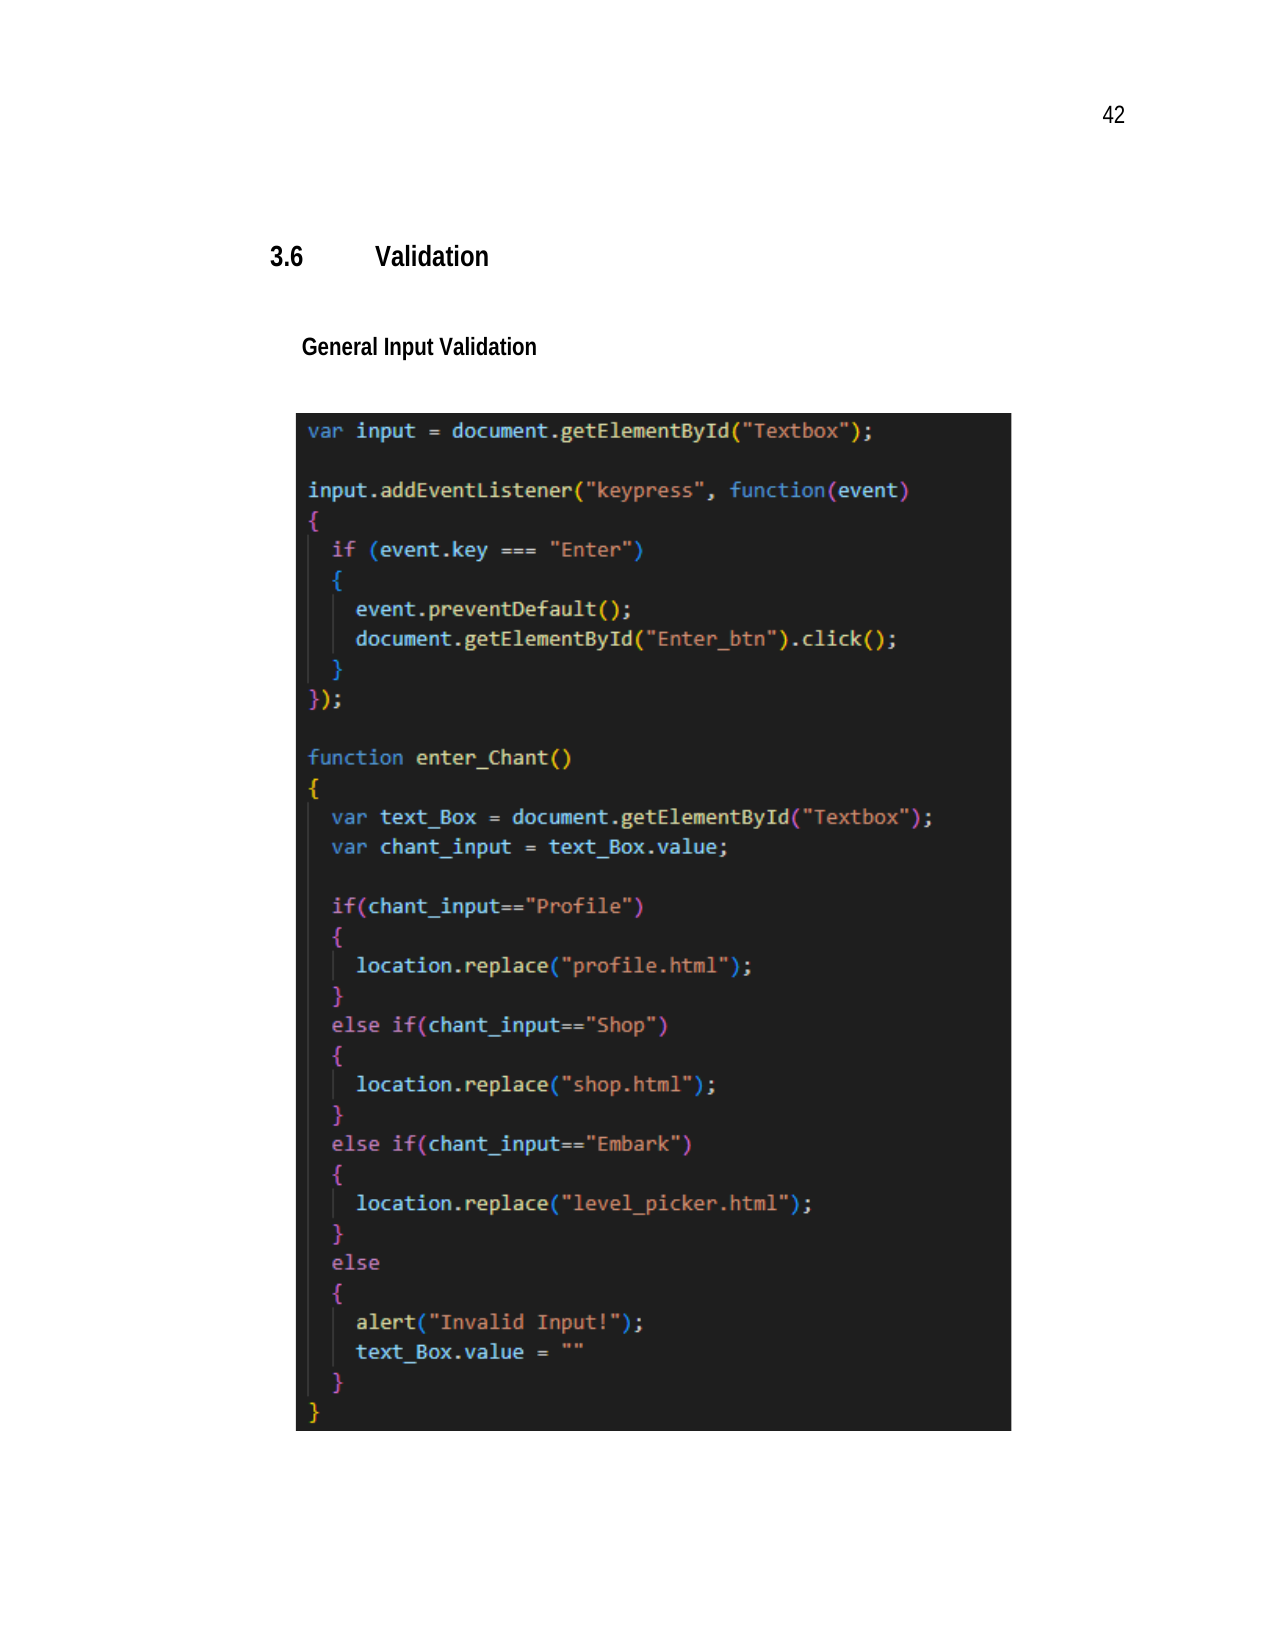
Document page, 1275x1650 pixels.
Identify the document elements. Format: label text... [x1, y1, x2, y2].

subtitle Validation [270, 239, 1125, 273]
picture [295, 413, 1012, 1431]
text General Input Validation [225, 331, 1125, 360]
